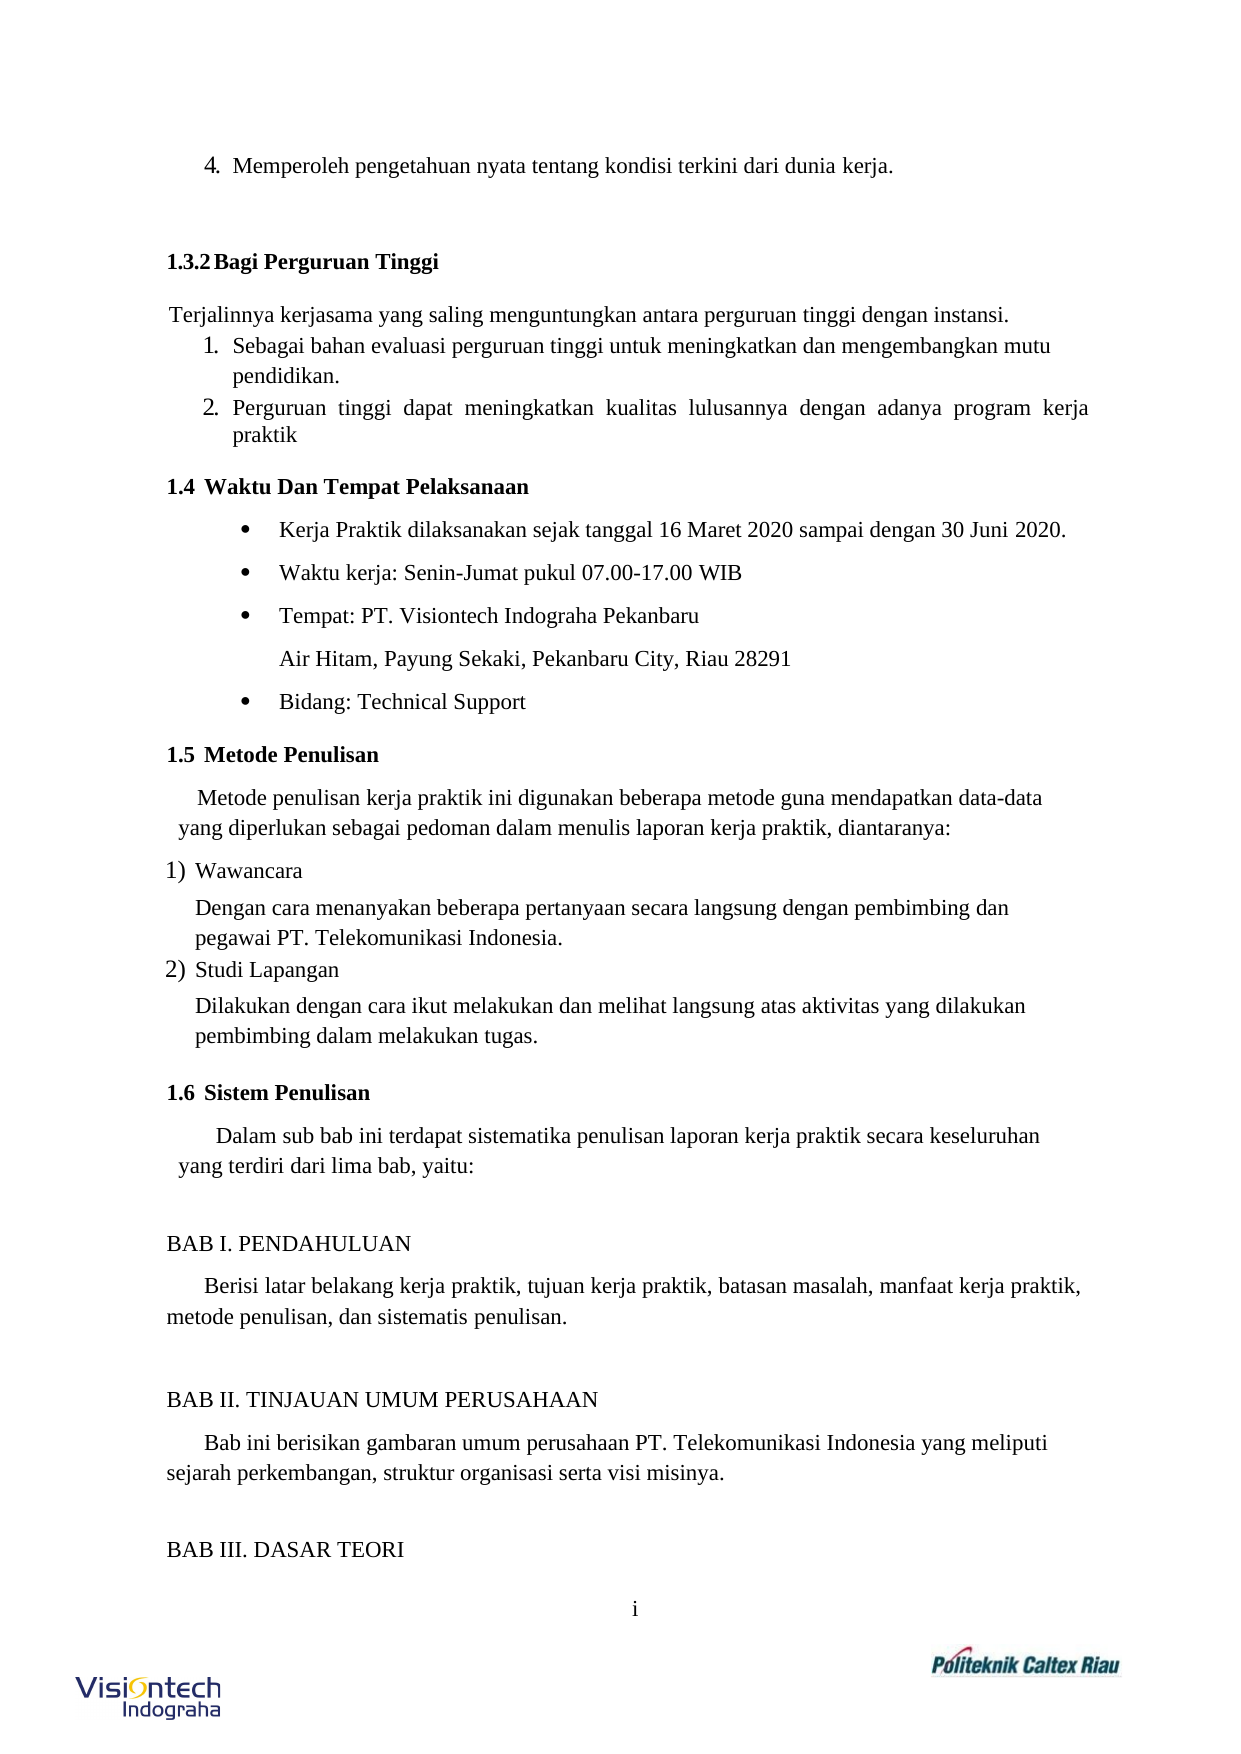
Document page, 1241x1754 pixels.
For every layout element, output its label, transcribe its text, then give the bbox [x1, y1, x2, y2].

list Terjalinnya kerjasama yang saling menguntungkan antara perguruan tinggi dengan instansi. [169, 301, 1090, 327]
text Dengan cara menanyakan beberapa pertanyaan secara langsung dengan pembimbing dan pegawai PT. Telekomunikasi Indonesia. [195, 894, 1090, 950]
list Tempat: PT. Visiontech Indograha Pekanbaru [241, 602, 1090, 628]
list Waktu Dan Tempat Pelaksanaan [166, 473, 1090, 500]
text BAB II. TINJAUAN UMUM PERUSAHAAN [166, 1386, 1090, 1412]
list Memperoleh pengetahuan nyata tentang kondisi terkini dari dunia kerja. [204, 150, 1090, 179]
text BAB III. DASAR TEORI [166, 1536, 1090, 1562]
list Metode Penulisan [166, 741, 1090, 767]
list Bagi Perguruan Tinggi [166, 248, 1090, 274]
text BAB I. PENDAHULUAN [166, 1229, 1090, 1256]
list Sistem Penulisan [166, 1079, 1090, 1105]
list Wawancara [165, 856, 1090, 884]
text Dalam sub bab ini terdapat sistematika penulisan laporan kerja praktik secara keseluruhan yang terdiri dari lima bab, yaitu: [178, 1122, 1079, 1179]
list Bidang: Technical Support [241, 688, 1090, 714]
text Dilakukan dengan cara ikut melakukan dan melihat langsung atas aktivitas yang dilakukan pembimbing dalam melakukan tugas. [195, 992, 1086, 1049]
picture [75, 1677, 220, 1720]
picture [931, 1644, 1123, 1678]
list Air Hitam, Payung Sekaki, Pekanbaru City, Riau 28291 [279, 645, 1090, 671]
list Kerja Praktik dilaksanakan sejak tanggal 16 Maret 2020 sampai dengan 30 Juni 2020. [241, 516, 1090, 543]
list Waktu kerja: Senin-Jumat pukul 07.00-17.00 WIB [241, 559, 1090, 585]
text Bab ini berisikan gambaran umum perusahaan PT. Telekomunikasi Indonesia yang meliputi sejarah perkembangan, struktur organisasi serta visi misinya. [166, 1429, 1090, 1485]
list Studi Lapangan [165, 954, 1090, 983]
list Perguruan tinggi dapat meningkatkan kualitas lulusannya dengan adanya program kerja praktik [202, 392, 1090, 447]
list Sebagai bahan evaluasi perguruan tinggi untuk meningkatkan dan mengembangkan mutu pendidikan. [202, 330, 1079, 389]
text Metode penulisan kerja praktik ini digunakan beberapa metode guna mendapatkan data-data yang diperlukan sebagai pedoman dalam menulis laporan kerja praktik, diantaranya: [178, 784, 1090, 840]
text Berisi latar belakang kerja praktik, tujuan kerja praktik, batasan masalah, manfaat kerja praktik, metode penulisan, dan sistematis penulisan. [166, 1273, 1090, 1329]
